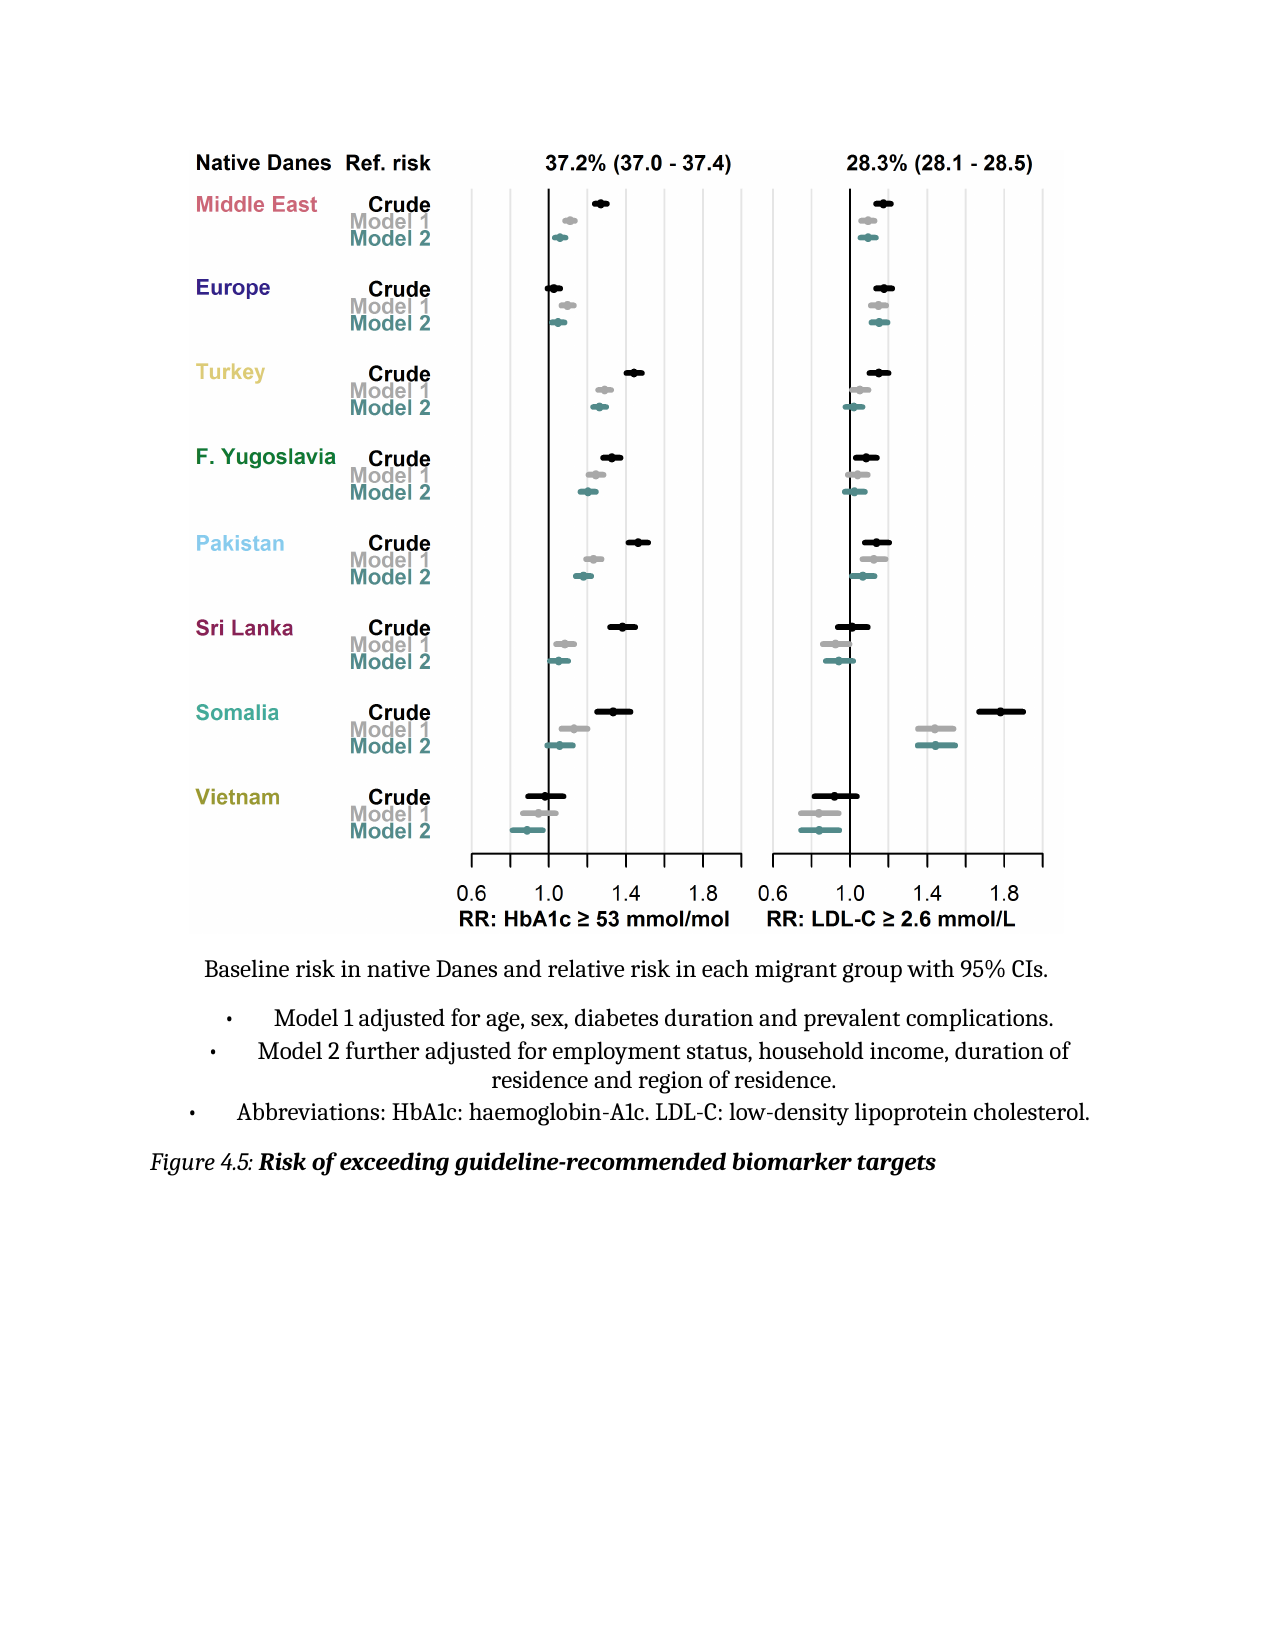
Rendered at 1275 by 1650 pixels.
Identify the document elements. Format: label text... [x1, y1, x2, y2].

table_header Baseline risk in native Danes and relative risk in each migrant group with 95% CIs. Model 1 adjusted for age, sex, diabetes duration and prevalent complications. Model 2 further adjusted for employment status, household income, duration of residence and region of residence. Abbreviations: HbA1c: haemoglobin-A1c. LDL-C: low-density lipoprotein cholesterol. Figure 4.5: Risk of exceeding guideline-recommended biomarker targets [139, 150, 1114, 1189]
picture [188, 150, 1064, 934]
